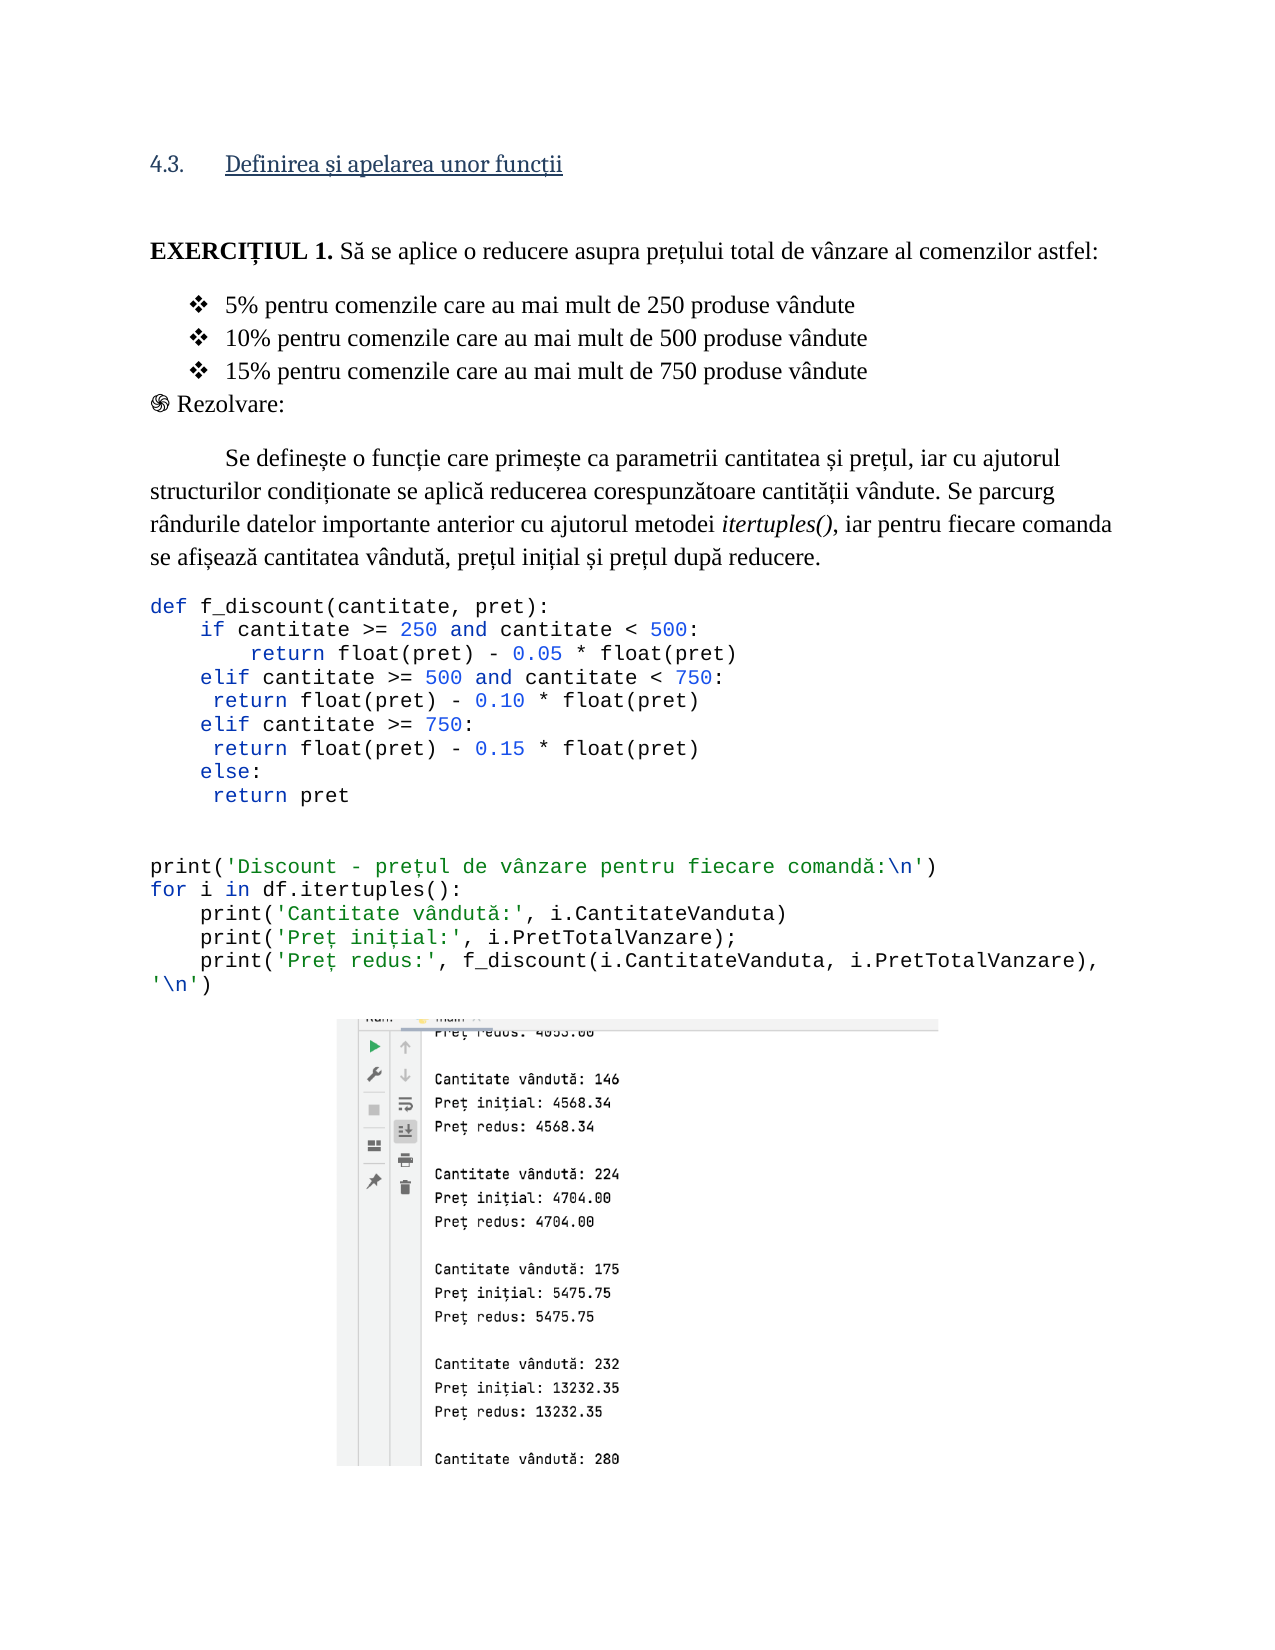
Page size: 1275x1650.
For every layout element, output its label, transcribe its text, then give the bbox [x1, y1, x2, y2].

list 15% pentru comenzile care au mai mult de 750 produse vândute [187, 356, 1125, 385]
list 10% pentru comenzile care au mai mult de 500 produse vândute [187, 323, 1125, 352]
text Se definește o funcție care primește ca parametrii cantitatea și prețul, iar cu ajutorul structurilor condiționate se aplică reducerea corespunzătoare cantității vândute. Se parcurg rândurile datelor importante anterior cu ajutorul metodei itertuples(), iar pentru fiecare comanda se afișează cantitatea vândută, prețul inițial și prețul după reducere. [150, 443, 1125, 571]
text ֍ Rezolvare: [150, 389, 1125, 418]
text EXERCIȚIUL 1. Să se aplice o reducere asupra prețului total de vânzare al comenzilor astfel: [150, 236, 1125, 265]
picture [336, 1019, 939, 1466]
list 5% pentru comenzile care au mai mult de 250 produse vândute [187, 290, 1125, 319]
list Definirea și apelarea unor funcții [150, 150, 1125, 179]
text def f_discount(cantitate, pret): if cantitate >= 250 and cantitate < 500: return float(pret) - 0.05 * float(pret) elif cantitate >= 500 and cantitate < 750: return float(pret) - 0.10 * float(pret) elif cantitate >= 750: return float(pret) - 0.15 * float(pret) else: return pret print('Discount - prețul de vânzare pentru fiecare comandă:\n') for i in df.itertuples(): print('Cantitate vândută:', i.CantitateVanduta) print('Preț inițial:', i.PretTotalVanzare); print('Preț redus:', f_discount(i.CantitateVanduta, i.PretTotalVanzare), '\n') [150, 596, 1125, 998]
